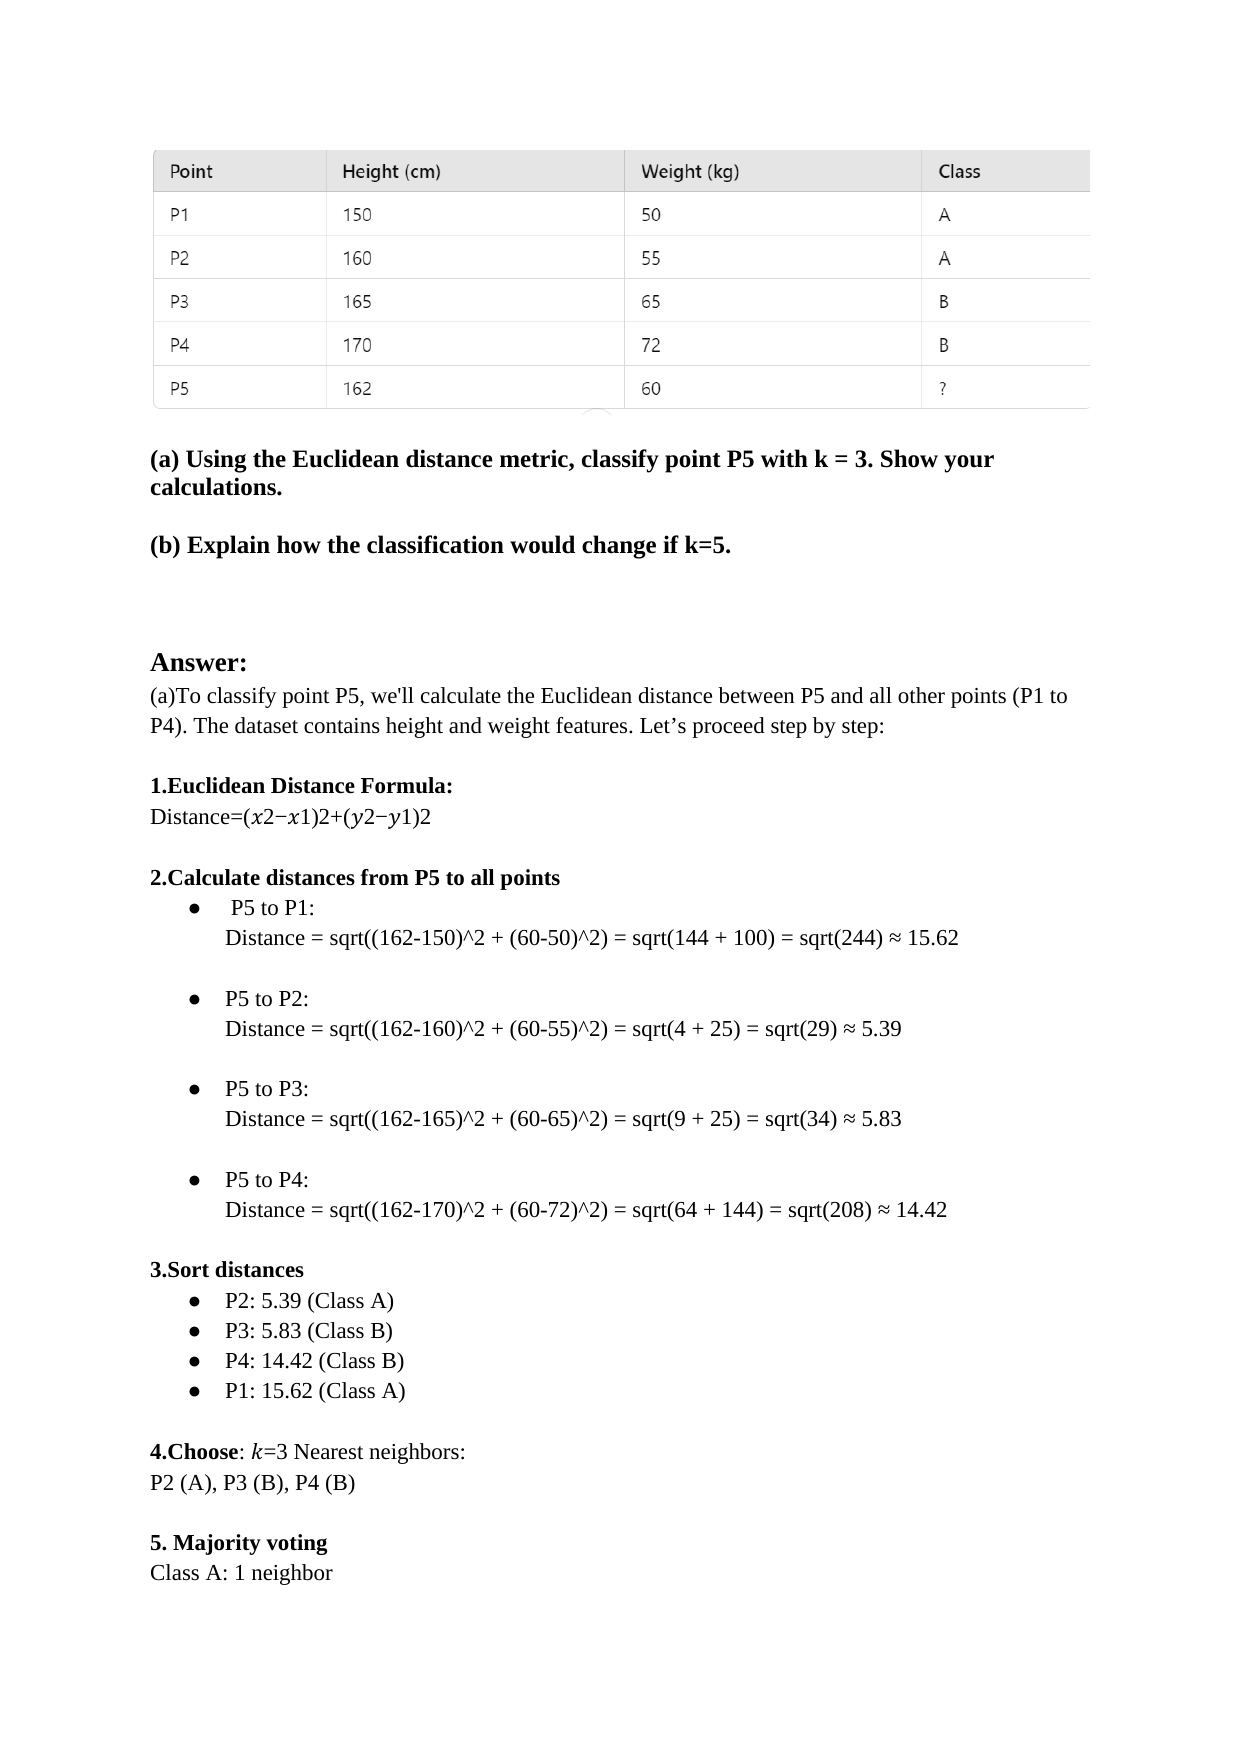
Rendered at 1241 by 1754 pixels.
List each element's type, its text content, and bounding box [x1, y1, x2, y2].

text 4.Choose: 𝑘=3 Nearest neighbors: [150, 1438, 1090, 1465]
list P3: 5.83 (Class B) [187, 1317, 1090, 1343]
text (a) Using the Euclidean distance metric, classify point P5 with k = 3. Show your calculations. [150, 444, 1090, 501]
text Distance = sqrt((162-165)^2 + (60-65)^2) = sqrt(9 + 25) = sqrt(34) ≈ 5.83 [225, 1106, 1090, 1132]
list P5 to P2: [187, 985, 1090, 1011]
list P1: 15.62 (Class A) [187, 1377, 1090, 1404]
text Distance=(𝑥2−𝑥1)2+(𝑦2−𝑦1)2 [150, 803, 1090, 830]
text 3.Sort distances [150, 1257, 1090, 1283]
text 5. Majority voting [150, 1529, 1090, 1555]
list P5 to P4: [187, 1166, 1090, 1192]
text (a)To classify point P5, we'll calculate the Euclidean distance between P5 and all other points (P1 to P4). The dataset contains height and weight features. Let’s proceed step by step: [150, 682, 1090, 738]
text 2.Calculate distances from P5 to all points [150, 864, 1090, 890]
text Class A: 1 neighbor [150, 1559, 1090, 1586]
list P2: 5.39 (Class A) [187, 1287, 1090, 1313]
text Distance = sqrt((162-150)^2 + (60-50)^2) = sqrt(144 + 100) = sqrt(244) ≈ 15.62 [225, 924, 1090, 951]
text P2 (A), P3 (B), P4 (B) [150, 1469, 1090, 1495]
text (b) Explain how the classification would change if k=5. [150, 530, 1090, 559]
picture [150, 150, 1091, 415]
text Answer: [150, 646, 1090, 677]
list P5 to P1: [187, 894, 1090, 920]
text Distance = sqrt((162-170)^2 + (60-72)^2) = sqrt(64 + 144) = sqrt(208) ≈ 14.42 [225, 1196, 1090, 1222]
text 1.Euclidean Distance Formula: [150, 773, 1090, 799]
text Distance = sqrt((162-160)^2 + (60-55)^2) = sqrt(4 + 25) = sqrt(29) ≈ 5.39 [225, 1015, 1090, 1041]
list P5 to P3: [187, 1075, 1090, 1102]
list P4: 14.42 (Class B) [187, 1347, 1090, 1373]
